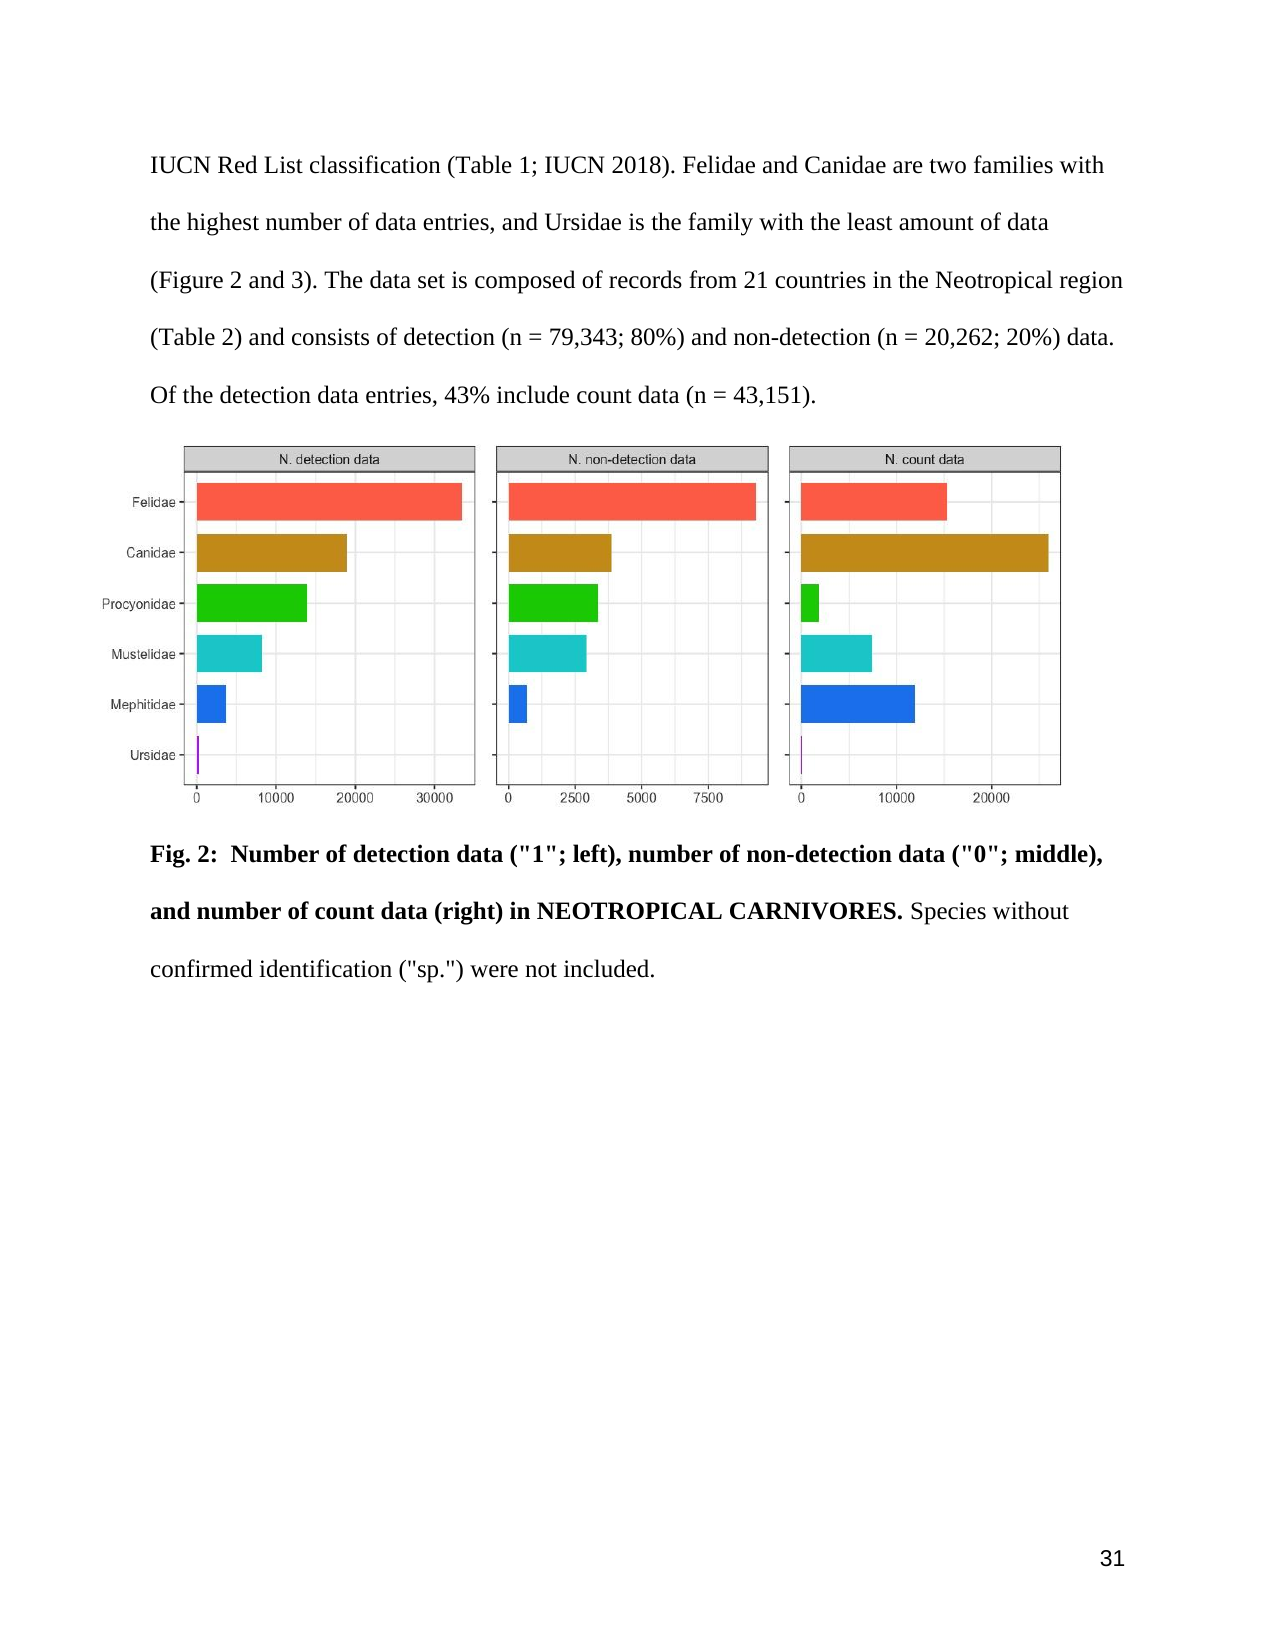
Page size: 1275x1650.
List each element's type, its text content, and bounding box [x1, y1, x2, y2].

picture [93, 437, 1069, 813]
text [150, 150, 1125, 409]
text Fig. 2: Number of detection data ("1"; left), number of non-detection data ("0"; middle), and number of count data (right) in NEOTROPICAL CARNIVORES. Species without confirmed identification ("sp.") were not included. [150, 839, 1125, 983]
